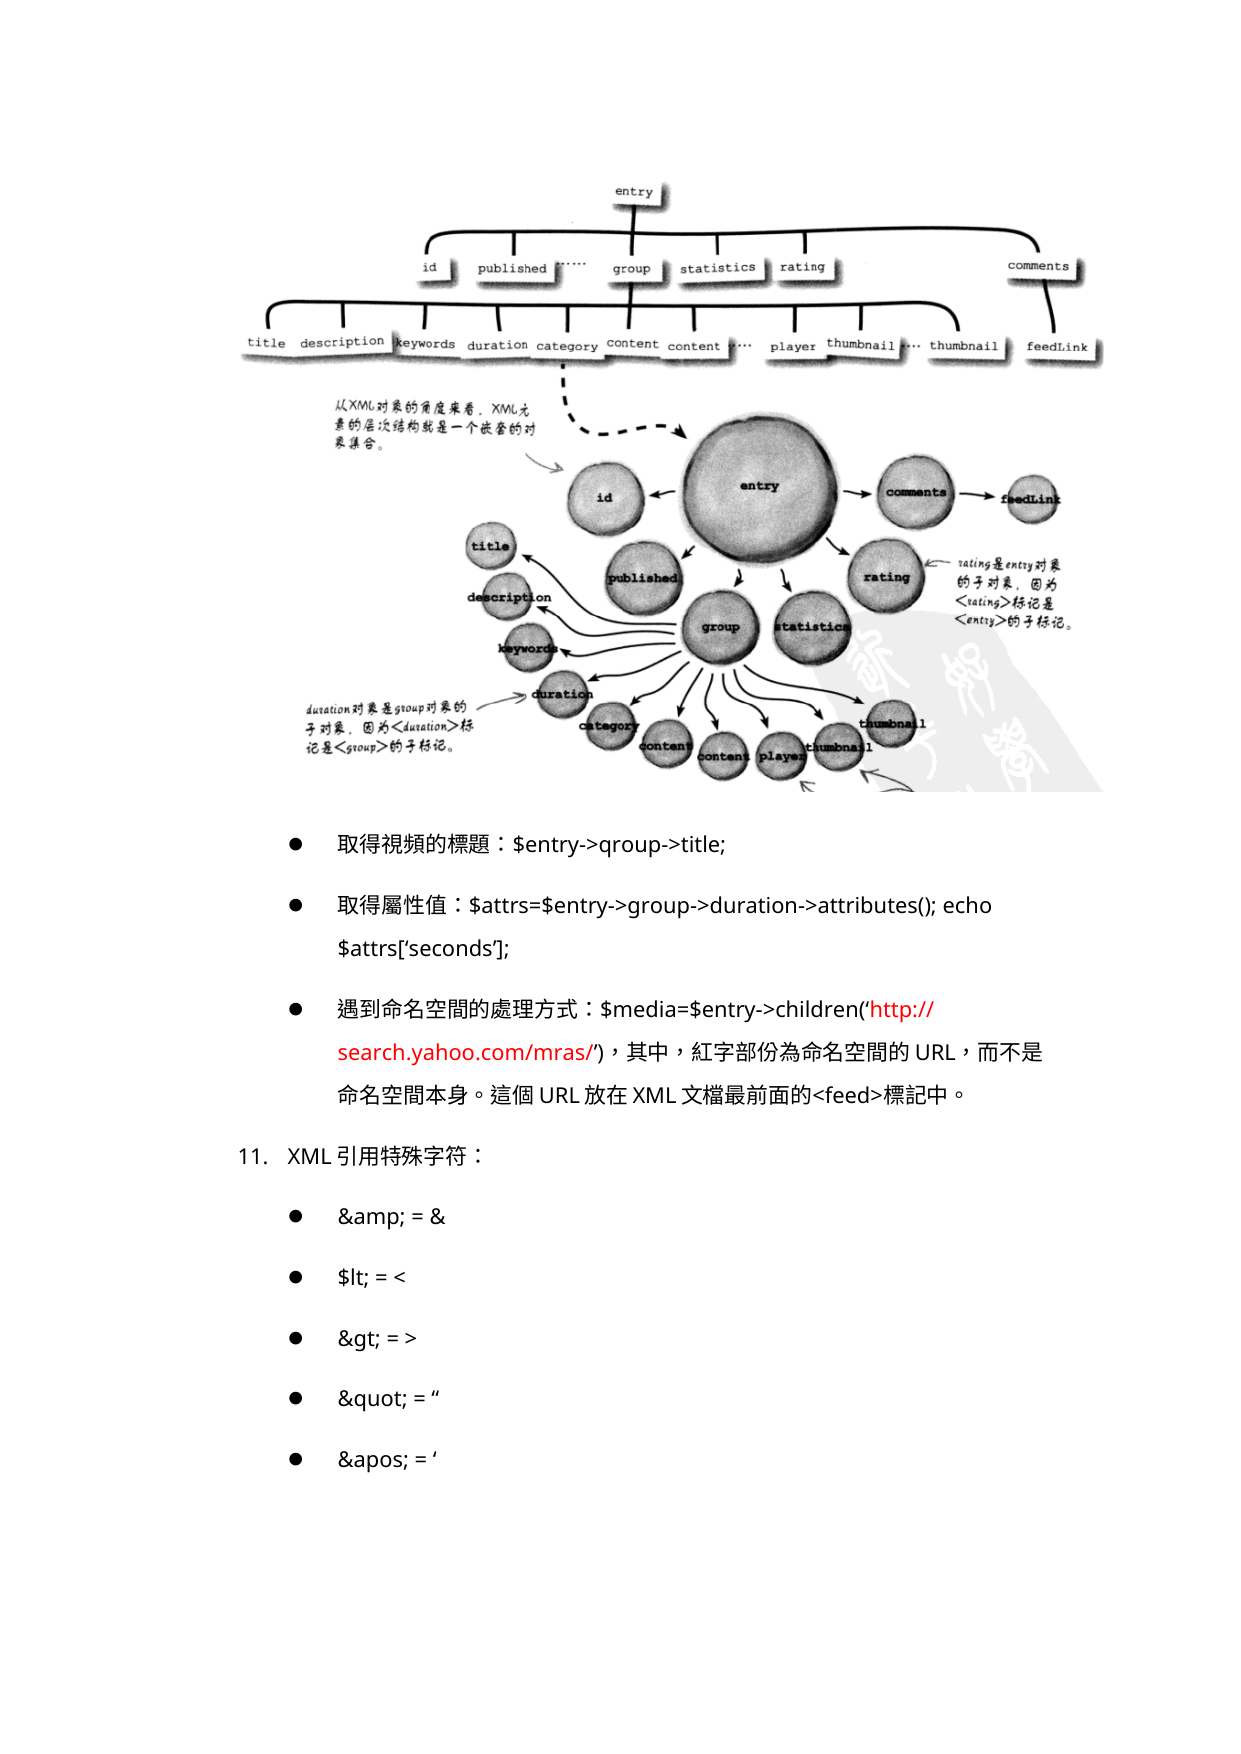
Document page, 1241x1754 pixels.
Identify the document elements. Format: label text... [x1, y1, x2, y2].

list 取得屬性值：$attrs=$entry->group->duration->attributes(); echo $attrs[‘seconds’]; [287, 886, 1053, 966]
list &gt; = > [287, 1319, 1053, 1356]
list &quot; = “ [287, 1379, 1053, 1417]
list 取得視頻的標題：$entry->qroup->title; [287, 825, 1053, 862]
picture [237, 174, 1104, 792]
list &apos; = ‘ [287, 1440, 1053, 1477]
list 遇到命名空間的處理方式：$media=$entry->children(‘http://search.yahoo.com/mras/’)，其中，紅字部份為命名空間的URL，而不是命名空間本身。這個URL放在XML文檔最前面的<feed>標記中。 [287, 989, 1053, 1113]
list XML引用特殊字符： [237, 1137, 1053, 1174]
list $lt; = < [287, 1258, 1053, 1296]
list &amp; = & [287, 1197, 1053, 1235]
